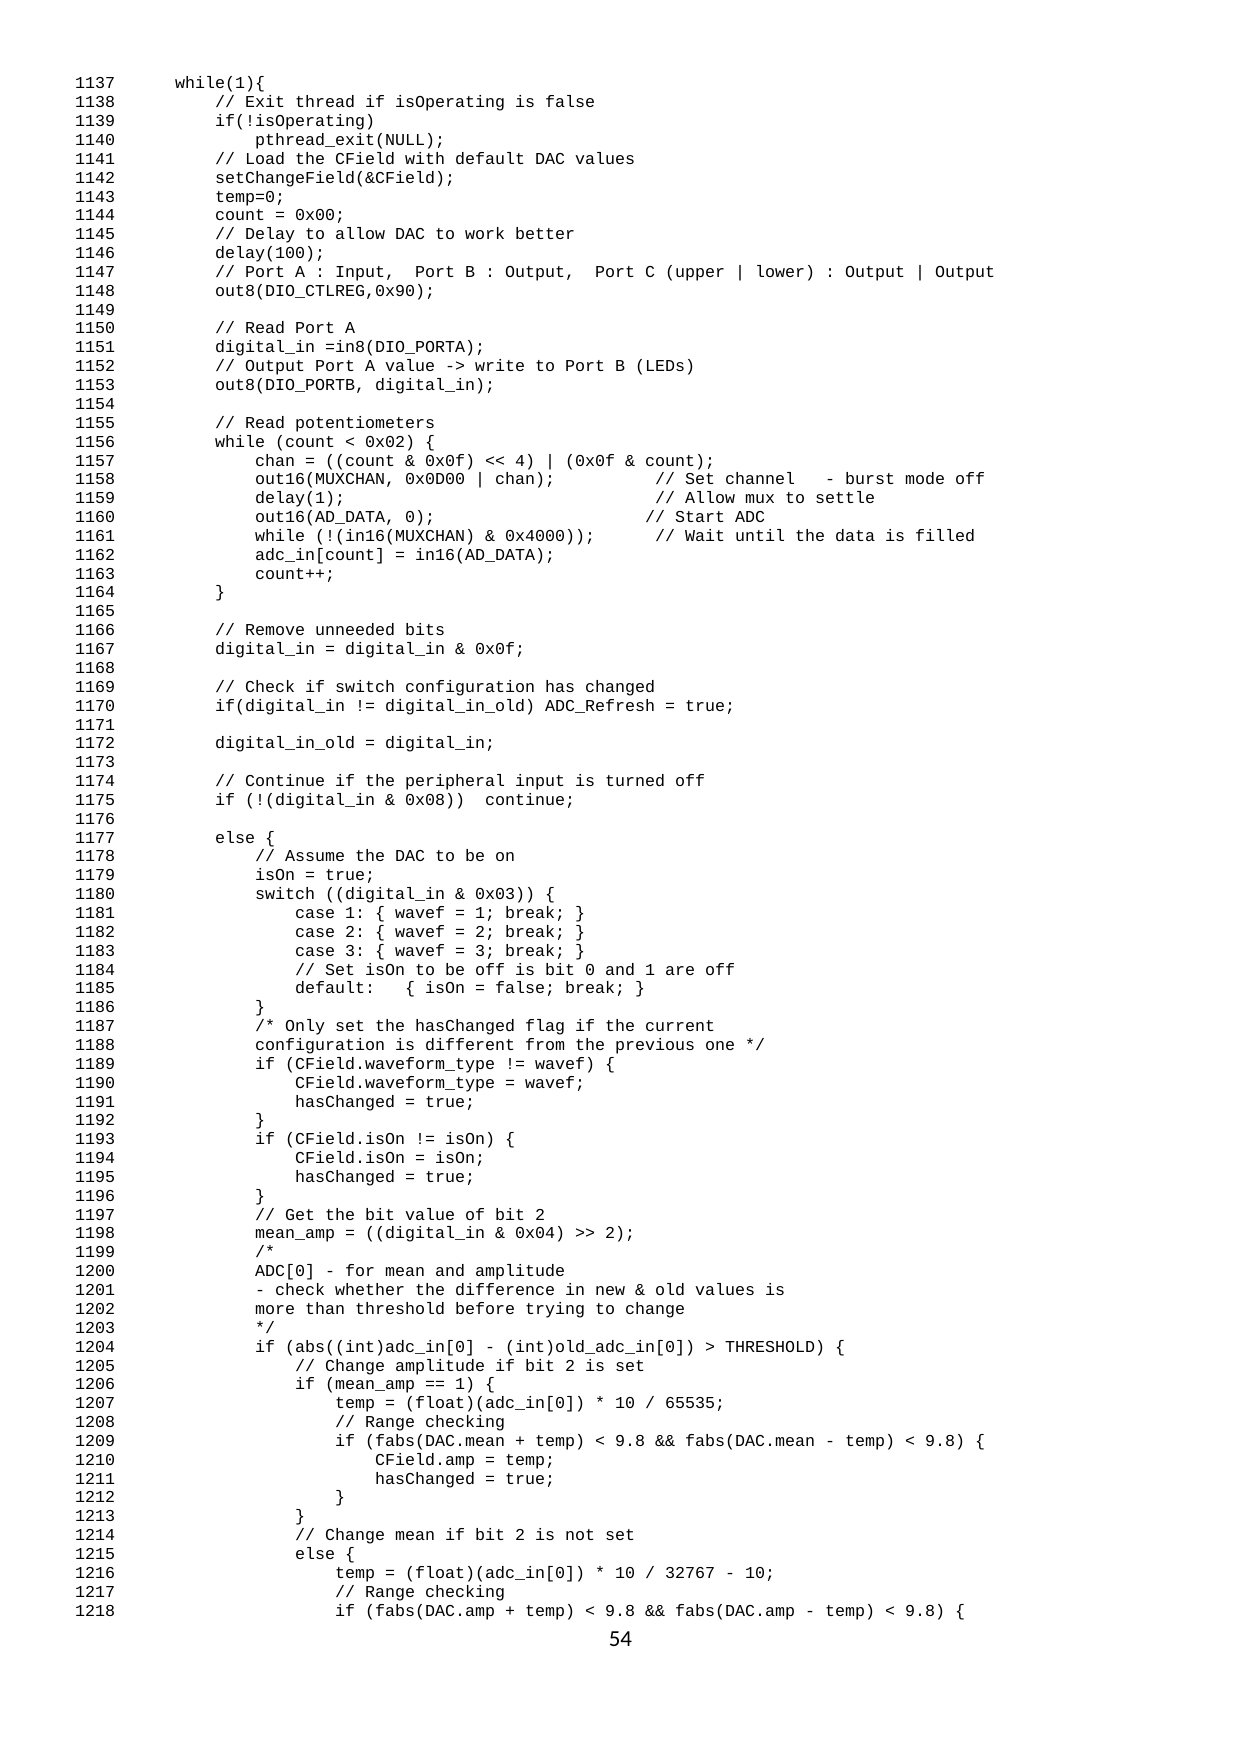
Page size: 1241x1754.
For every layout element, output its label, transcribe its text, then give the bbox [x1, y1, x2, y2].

text 1158 out16(MUXCHAN, 0x0D00 | chan); // Set channel - burst mode off [75, 471, 1165, 490]
text 1174 // Continue if the peripheral input is turned off [75, 773, 1165, 791]
text 1175 if (!(digital_in & 0x08)) continue; [75, 791, 1165, 810]
text 1171 [75, 716, 1165, 735]
text 1208 // Range checking [75, 1414, 1165, 1432]
text 1218 if (fabs(DAC.amp + temp) < 9.8 && fabs(DAC.amp - temp) < 9.8) { [75, 1602, 1165, 1621]
text 1180 switch ((digital_in & 0x03)) { [75, 886, 1165, 904]
text 1215 else { [75, 1546, 1165, 1564]
text 1143 temp=0; [75, 188, 1165, 207]
text 1172 digital_in_old = digital_in; [75, 735, 1165, 754]
text 1159 delay(1); // Allow mux to settle [75, 490, 1165, 509]
text 1214 // Change mean if bit 2 is not set [75, 1527, 1165, 1546]
text 1191 hasChanged = true; [75, 1093, 1165, 1112]
text 1163 count++; [75, 565, 1165, 584]
text 1138 // Exit thread if isOperating is false [75, 94, 1165, 113]
text 1209 if (fabs(DAC.mean + temp) < 9.8 && fabs(DAC.mean - temp) < 9.8) { [75, 1432, 1165, 1451]
text 1196 } [75, 1187, 1165, 1206]
text 1216 temp = (float)(adc_in[0]) * 10 / 32767 - 10; [75, 1564, 1165, 1583]
text 1152 // Output Port A value -> write to Port B (LEDs) [75, 358, 1165, 377]
text 1139 if(!isOperating) [75, 113, 1165, 132]
text 1178 // Assume the DAC to be on [75, 848, 1165, 867]
text 1177 else { [75, 829, 1165, 848]
text 1212 } [75, 1489, 1165, 1508]
text 1204 if (abs((int)adc_in[0] - (int)old_adc_in[0]) > THRESHOLD) { [75, 1338, 1165, 1357]
text 1179 isOn = true; [75, 867, 1165, 886]
text 1150 // Read Port A [75, 320, 1165, 339]
text 1148 out8(DIO_CTLREG,0x90); [75, 282, 1165, 301]
text 1137 while(1){ [75, 75, 1165, 94]
text 1201 - check whether the difference in new & old values is [75, 1282, 1165, 1301]
text 1170 if(digital_in != digital_in_old) ADC_Refresh = true; [75, 697, 1165, 716]
text 1192 } [75, 1112, 1165, 1131]
text 1205 // Change amplitude if bit 2 is set [75, 1357, 1165, 1376]
text 1186 } [75, 999, 1165, 1018]
text 1141 // Load the CField with default DAC values [75, 150, 1165, 169]
text 1146 delay(100); [75, 245, 1165, 263]
text 1153 out8(DIO_PORTB, digital_in); [75, 377, 1165, 396]
text 1160 out16(AD_DATA, 0); // Start ADC [75, 509, 1165, 527]
text 1147 // Port A : Input, Port B : Output, Port C (upper | lower) : Output | Output [75, 263, 1165, 282]
text 1198 mean_amp = ((digital_in & 0x04) >> 2); [75, 1225, 1165, 1244]
text 1202 more than threshold before trying to change [75, 1301, 1165, 1319]
text 1183 case 3: { wavef = 3; break; } [75, 942, 1165, 961]
text 1176 [75, 810, 1165, 829]
text 1203 */ [75, 1319, 1165, 1338]
text 1185 default: { isOn = false; break; } [75, 980, 1165, 999]
text 1142 setChangeField(&CField); [75, 169, 1165, 188]
text 1156 while (count < 0x02) { [75, 433, 1165, 452]
text 1140 pthread_exit(NULL); [75, 132, 1165, 150]
text 1161 while (!(in16(MUXCHAN) & 0x4000)); // Wait until the data is filled [75, 527, 1165, 546]
text 1200 ADC[0] - for mean and amplitude [75, 1263, 1165, 1282]
text 1182 case 2: { wavef = 2; break; } [75, 923, 1165, 942]
text 1210 CField.amp = temp; [75, 1451, 1165, 1470]
text 1195 hasChanged = true; [75, 1168, 1165, 1187]
text 1144 count = 0x00; [75, 207, 1165, 226]
text 1169 // Check if switch configuration has changed [75, 678, 1165, 697]
text 1165 [75, 603, 1165, 622]
text 1166 // Remove unneeded bits [75, 622, 1165, 641]
text 1207 temp = (float)(adc_in[0]) * 10 / 65535; [75, 1395, 1165, 1414]
text 1184 // Set isOn to be off is bit 0 and 1 are off [75, 961, 1165, 980]
text 1145 // Delay to allow DAC to work better [75, 226, 1165, 245]
text 1199 /* [75, 1244, 1165, 1263]
text 1213 } [75, 1508, 1165, 1527]
text 1167 digital_in = digital_in & 0x0f; [75, 641, 1165, 659]
text 1190 CField.waveform_type = wavef; [75, 1074, 1165, 1093]
text 1188 configuration is different from the previous one */ [75, 1037, 1165, 1055]
text 1149 [75, 301, 1165, 320]
text 1154 [75, 396, 1165, 414]
text 1211 hasChanged = true; [75, 1470, 1165, 1489]
text 1194 CField.isOn = isOn; [75, 1150, 1165, 1168]
text 1189 if (CField.waveform_type != wavef) { [75, 1055, 1165, 1074]
text 1187 /* Only set the hasChanged flag if the current [75, 1018, 1165, 1037]
text 1206 if (mean_amp == 1) { [75, 1376, 1165, 1395]
text 1197 // Get the bit value of bit 2 [75, 1206, 1165, 1225]
text 1155 // Read potentiometers [75, 414, 1165, 433]
text 1162 adc_in[count] = in16(AD_DATA); [75, 546, 1165, 565]
text 1157 chan = ((count & 0x0f) << 4) | (0x0f & count); [75, 452, 1165, 471]
text 1193 if (CField.isOn != isOn) { [75, 1131, 1165, 1150]
text 1181 case 1: { wavef = 1; break; } [75, 904, 1165, 923]
text 1151 digital_in =in8(DIO_PORTA); [75, 339, 1165, 358]
text 1173 [75, 754, 1165, 773]
text 1217 // Range checking [75, 1583, 1165, 1602]
text 1168 [75, 659, 1165, 678]
text 1164 } [75, 584, 1165, 603]
